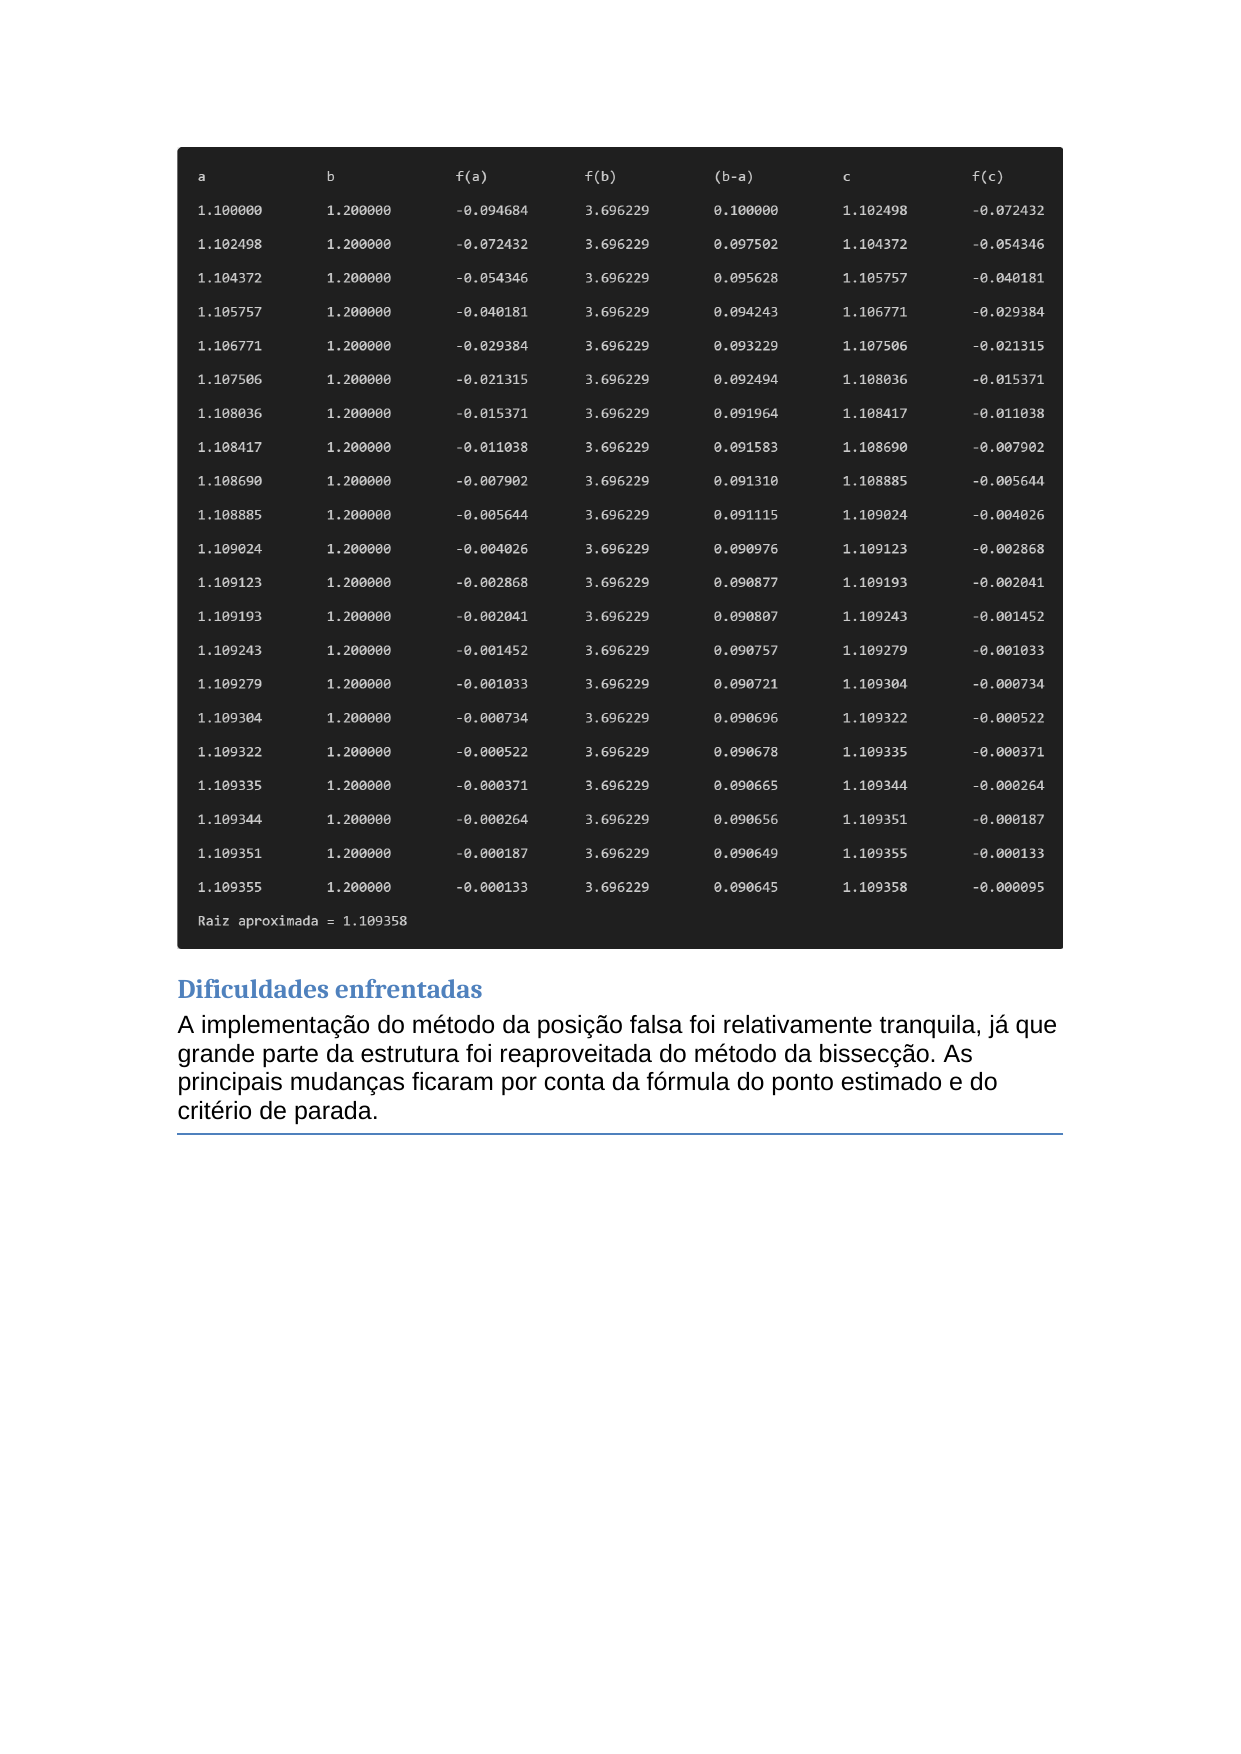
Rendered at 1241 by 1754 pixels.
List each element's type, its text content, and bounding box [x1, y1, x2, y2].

picture [177, 147, 1063, 949]
title A implementação do método da posição falsa foi relativamente tranquila, já que grande parte da estrutura foi reaproveitada do método da bissecção. As principais mudanças ficaram por conta da fórmula do ponto estimado e do critério de parada. [177, 1010, 1063, 1133]
subtitle Dificuldades enfrentadas [177, 974, 1063, 1005]
